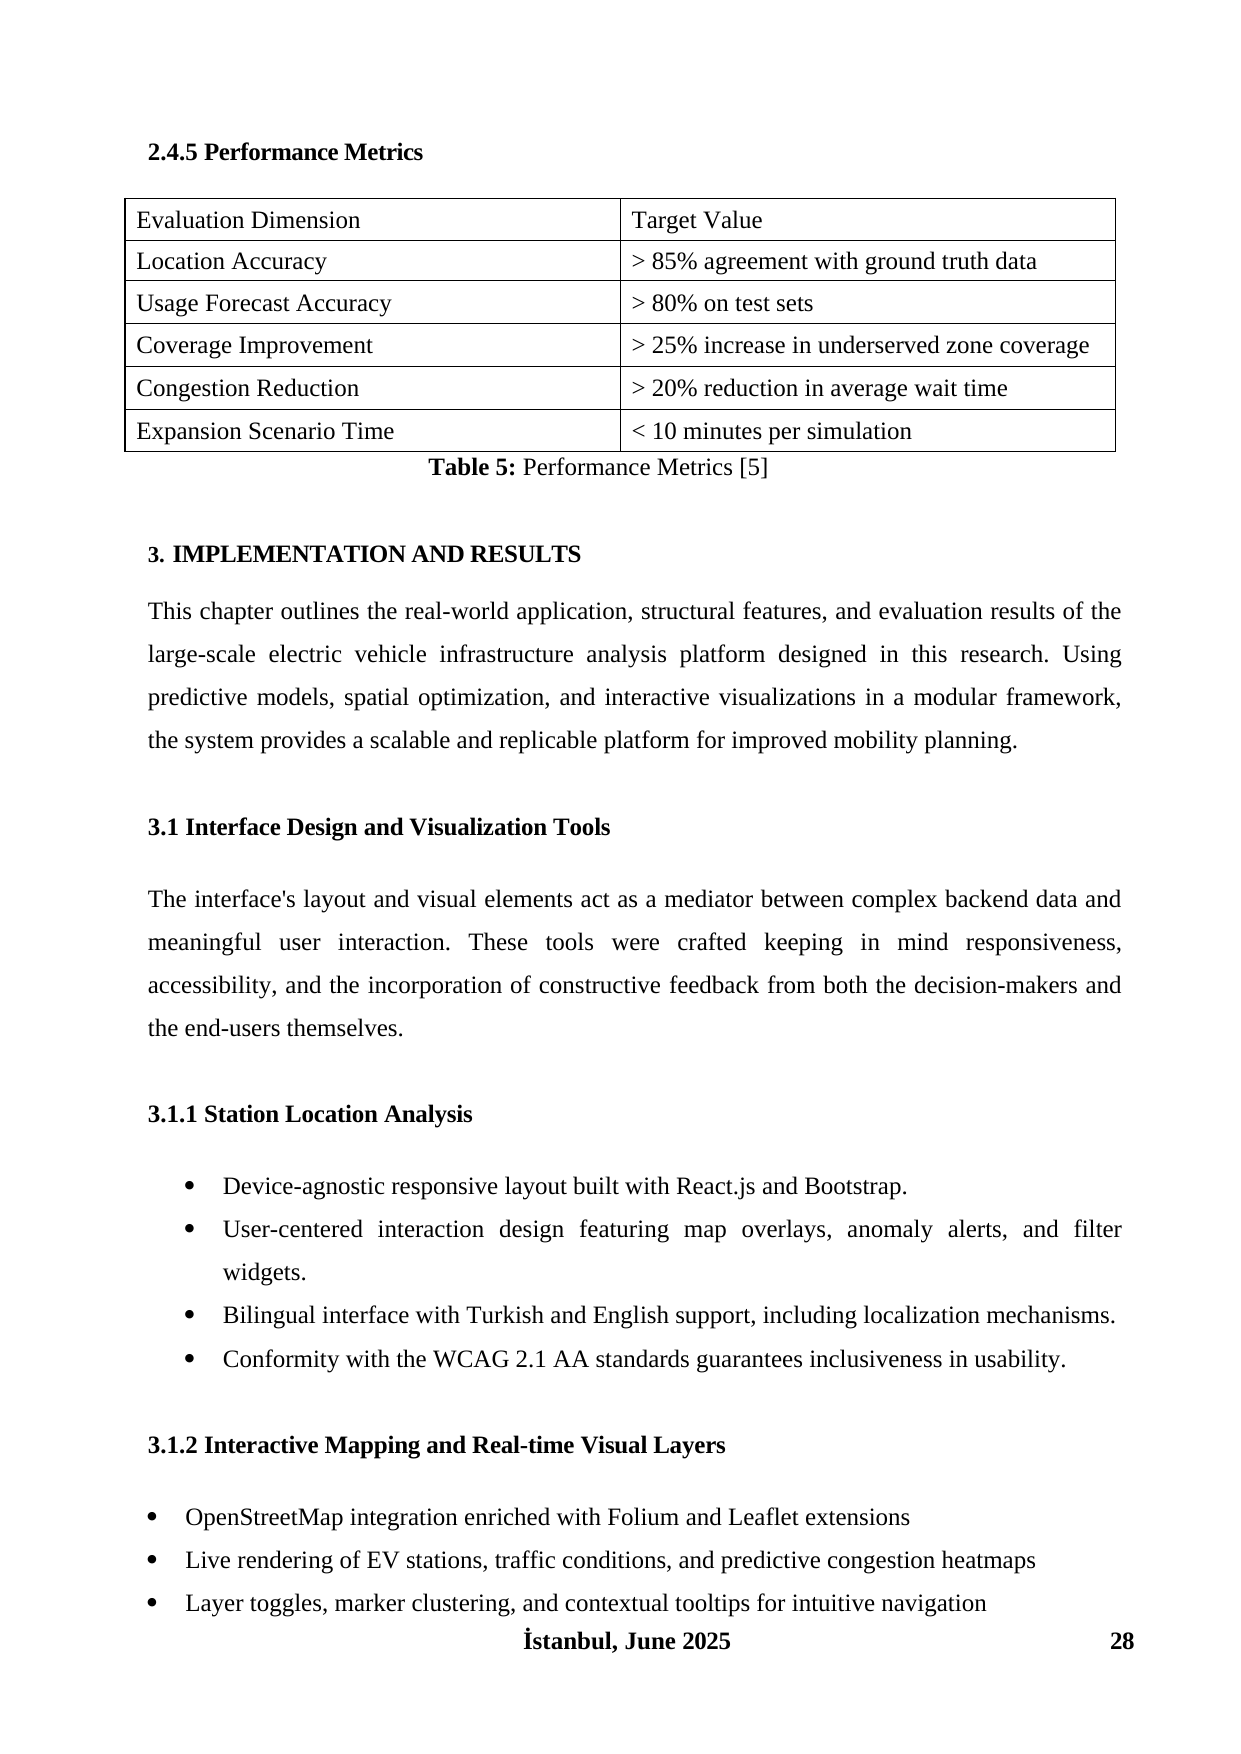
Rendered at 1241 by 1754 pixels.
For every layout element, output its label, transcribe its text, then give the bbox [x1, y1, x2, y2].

list Conformity with the WCAG 2.1 AA standards guarantees inclusiveness in usability. [185, 1344, 1123, 1372]
list Layer toggles, marker clustering, and contextual tooltips for intuitive navigation [148, 1588, 1123, 1617]
table_cell > 20% reduction in average wait time [621, 367, 1115, 408]
table_cell Usage Forecast Accuracy [126, 281, 620, 323]
subtitle IMPLEMENTATION AND RESULTS [148, 539, 1166, 596]
text The interface's layout and visual elements act as a mediator between complex backend data and meaningful user interaction. These tools were crafted keeping in mind responsiveness, accessibility, and the incorporation of constructive feedback from both the decision-makers and the end-users themselves. [148, 884, 1123, 1042]
table_cell > 25% increase in underserved zone coverage [621, 324, 1115, 366]
text Table 5: Performance Metrics [5] [74, 195, 1123, 524]
list OpenStreetMap integration enriched with Folium and Leaflet extensions [148, 1502, 1123, 1531]
table_cell Congestion Reduction [126, 367, 620, 408]
subtitle Station Location Analysis [148, 1099, 1166, 1128]
table_header Evaluation Dimension [126, 199, 620, 240]
table_header Target Value [621, 199, 1115, 240]
table_cell > 80% on test sets [621, 281, 1115, 323]
subtitle Interactive Mapping and Real-time Visual Layers [148, 1430, 1166, 1459]
subtitle Interface Design and Visualization Tools [148, 812, 1166, 841]
list Live rendering of EV stations, traffic conditions, and predictive congestion heatmaps [148, 1545, 1123, 1574]
table_cell Coverage Improvement [126, 324, 620, 366]
text This chapter outlines the real-world application, structural features, and evaluation results of the large-scale electric vehicle infrastructure analysis platform designed in this research. Using predictive models, spatial optimization, and interactive visualizations in a modular framework, the system provides a scalable and replicable platform for improved mobility planning. [148, 596, 1123, 754]
list Bilingual interface with Turkish and English support, including localization mechanisms. [185, 1301, 1123, 1329]
table_cell < 10 minutes per simulation [621, 410, 1115, 451]
list User-centered interaction design featuring map overlays, anomaly alerts, and filter widgets. [185, 1214, 1123, 1286]
subtitle Performance Metrics [148, 137, 1166, 195]
table_cell > 85% agreement with ground truth data [621, 241, 1115, 280]
table_cell Expansion Scenario Time [126, 410, 620, 451]
table_cell Location Accuracy [126, 241, 620, 280]
list Device-agnostic responsive layout built with React.js and Bootstrap. [185, 1171, 1123, 1200]
